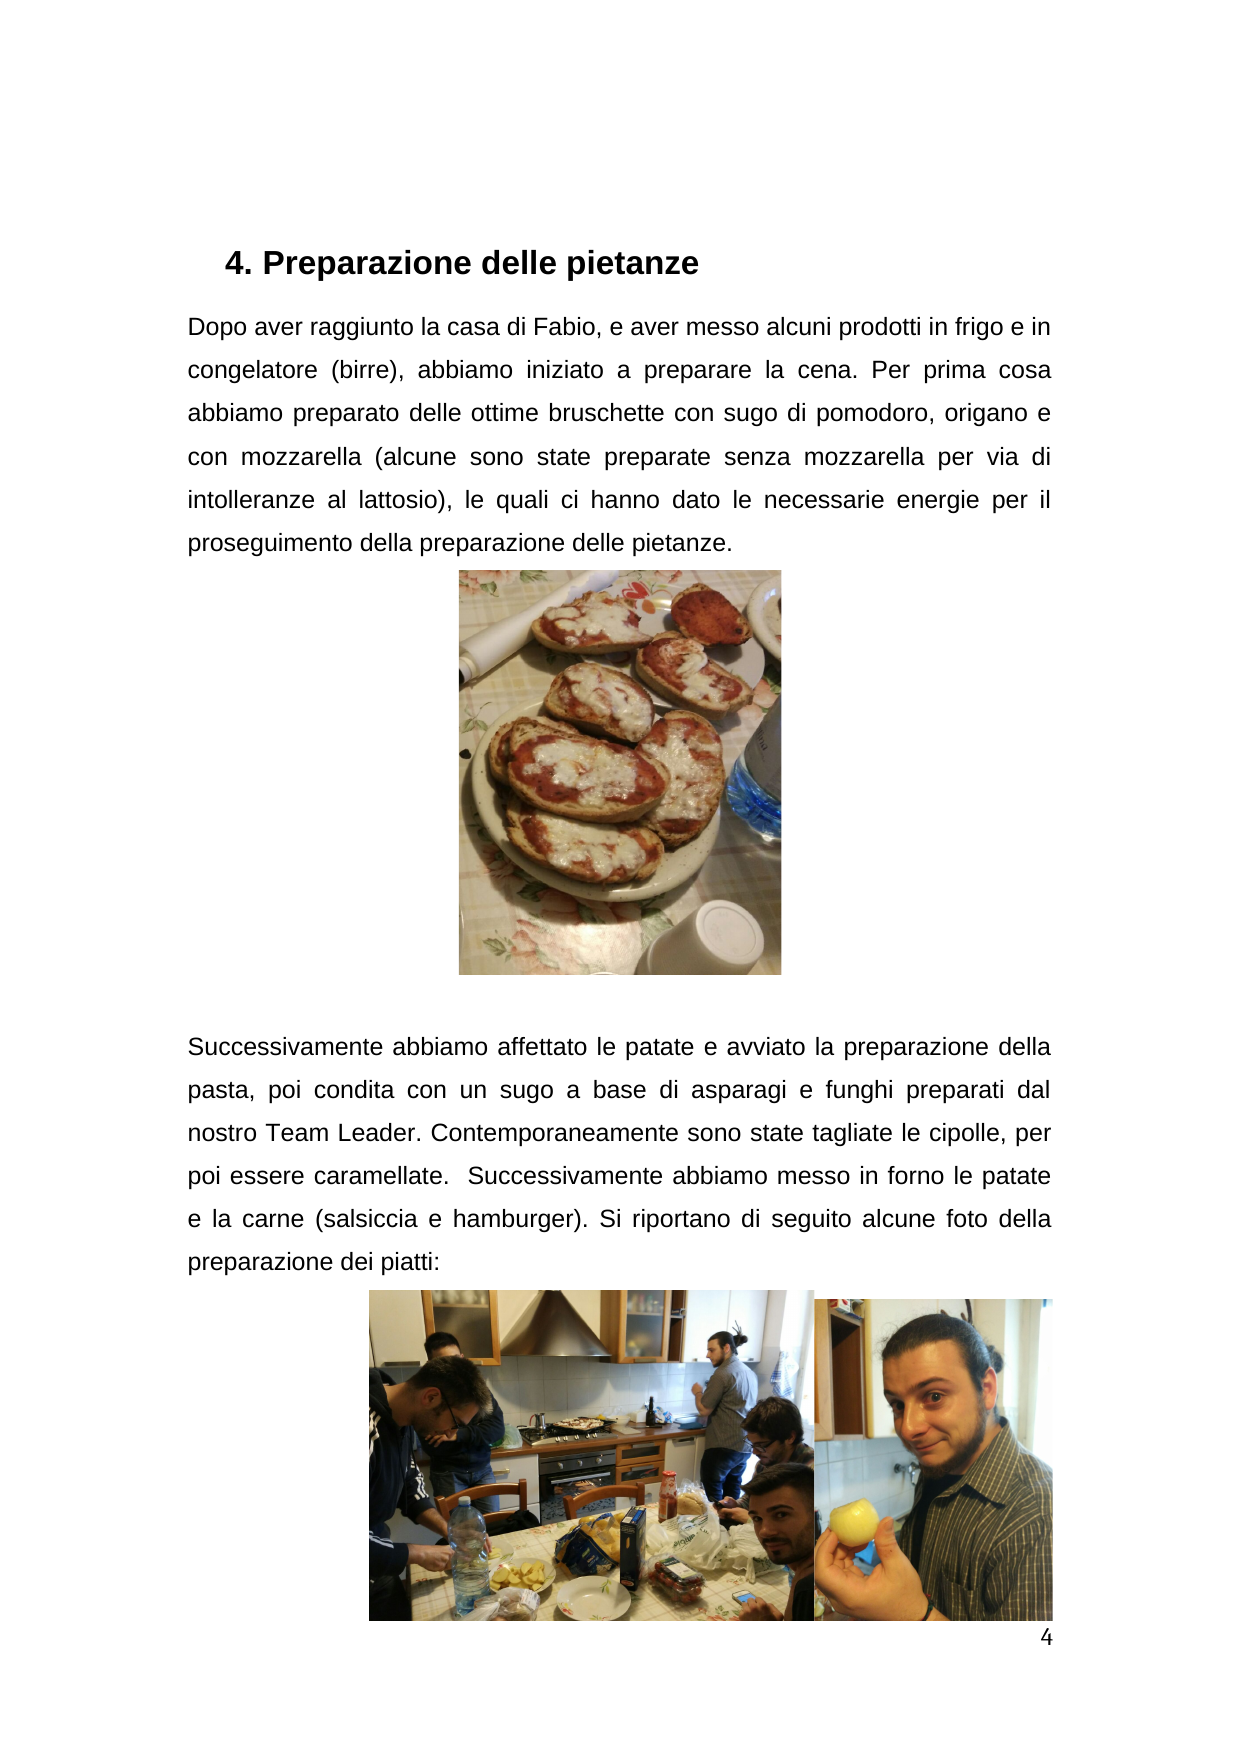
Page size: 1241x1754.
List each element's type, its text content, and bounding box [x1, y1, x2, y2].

picture [458, 570, 782, 975]
picture [369, 1290, 1053, 1621]
subtitle Preparazione delle pietanze [225, 243, 1053, 282]
text Dopo aver raggiunto la casa di Fabio, e aver messo alcuni prodotti in frigo e in congelatore (birre), abbiamo iniziato a preparare la cena. Per prima cosa abbiamo preparato delle ottime bruschette con sugo di pomodoro, origano e con mozzarella (alcune sono state preparate senza mozzarella per via di intolleranze al lattosio), le quali ci hanno dato le necessarie energie per il proseguimento della preparazione delle pietanze. [187, 312, 1053, 556]
text Successivamente abbiamo affettato le patate e avviato la preparazione della pasta, poi condita con un sugo a base di asparagi e funghi preparati dal nostro Team Leader. Contemporaneamente sono state tagliate le cipolle, per poi essere caramellate. Successivamente abbiamo messo in forno le patate e la carne (salsiccia e hamburger). Si riportano di seguito alcune foto della preparazione dei piatti: [187, 1032, 1053, 1276]
